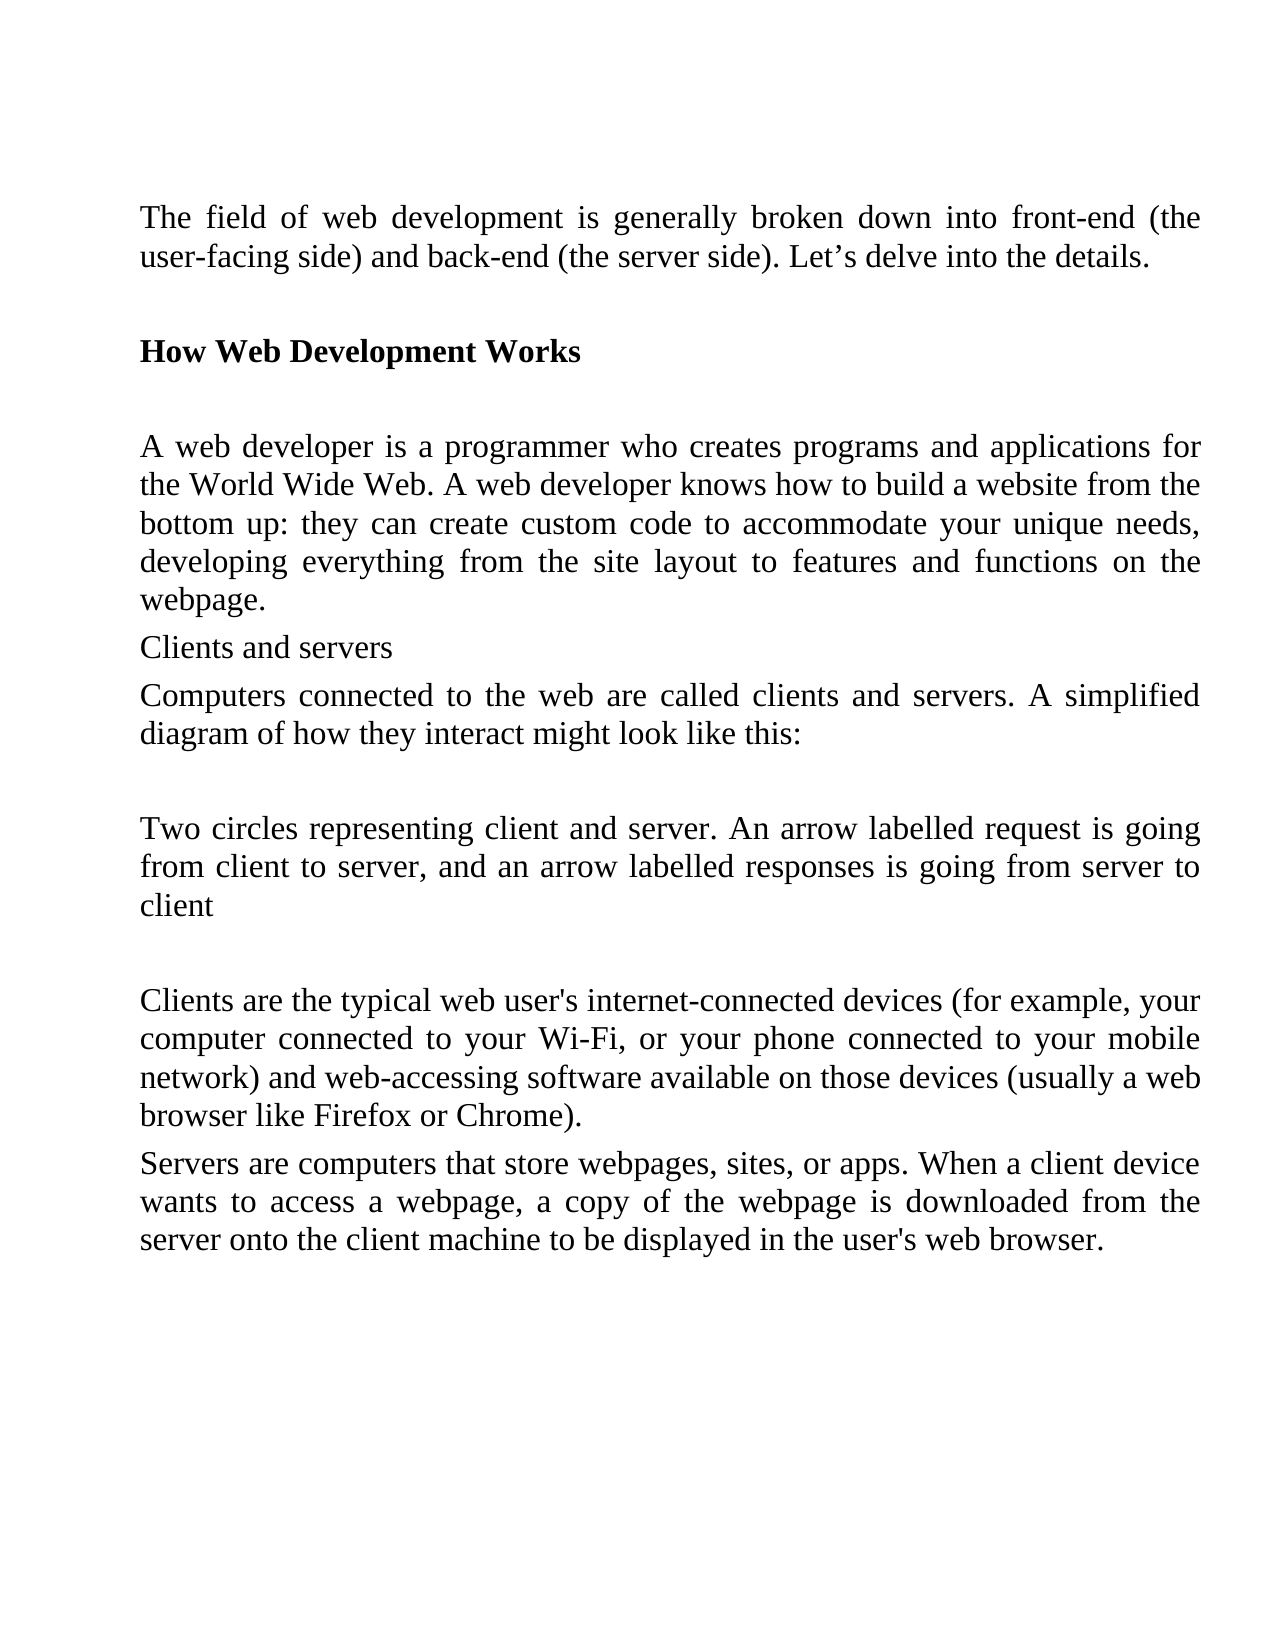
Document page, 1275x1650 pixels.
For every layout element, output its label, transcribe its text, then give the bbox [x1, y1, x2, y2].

text The field of web development is generally broken down into front-end (the user-facing side) and back-end (the server side). Let’s delve into the details. [139, 198, 1202, 274]
text Clients and servers [139, 627, 1202, 666]
text Two circles representing client and server. An arrow labelled request is going from client to server, and an arrow labelled responses is going from server to client [139, 808, 1202, 923]
text Computers connected to the web are called clients and servers. A simplified diagram of how they interact might look like this: [139, 675, 1202, 752]
text A web developer is a programmer who creates programs and applications for the World Wide Web. A web developer knows how to build a website from the bottom up: they can create custom code to accommodate your unique needs, developing everything from the site layout to features and functions on the webpage. [139, 426, 1202, 618]
text Clients are the typical web user's internet-connected devices (for example, your computer connected to your Wi-Fi, or your phone connected to your mobile network) and web-accessing software available on those devices (usually a web browser like Firefox or Chrome). [139, 980, 1202, 1134]
text How Web Development Works [139, 331, 1202, 369]
text Servers are computers that store webpages, sites, or apps. When a client device wants to access a webpage, a copy of the webpage is downloaded from the server onto the client machine to be displayed in the user's web browser. [139, 1143, 1202, 1258]
